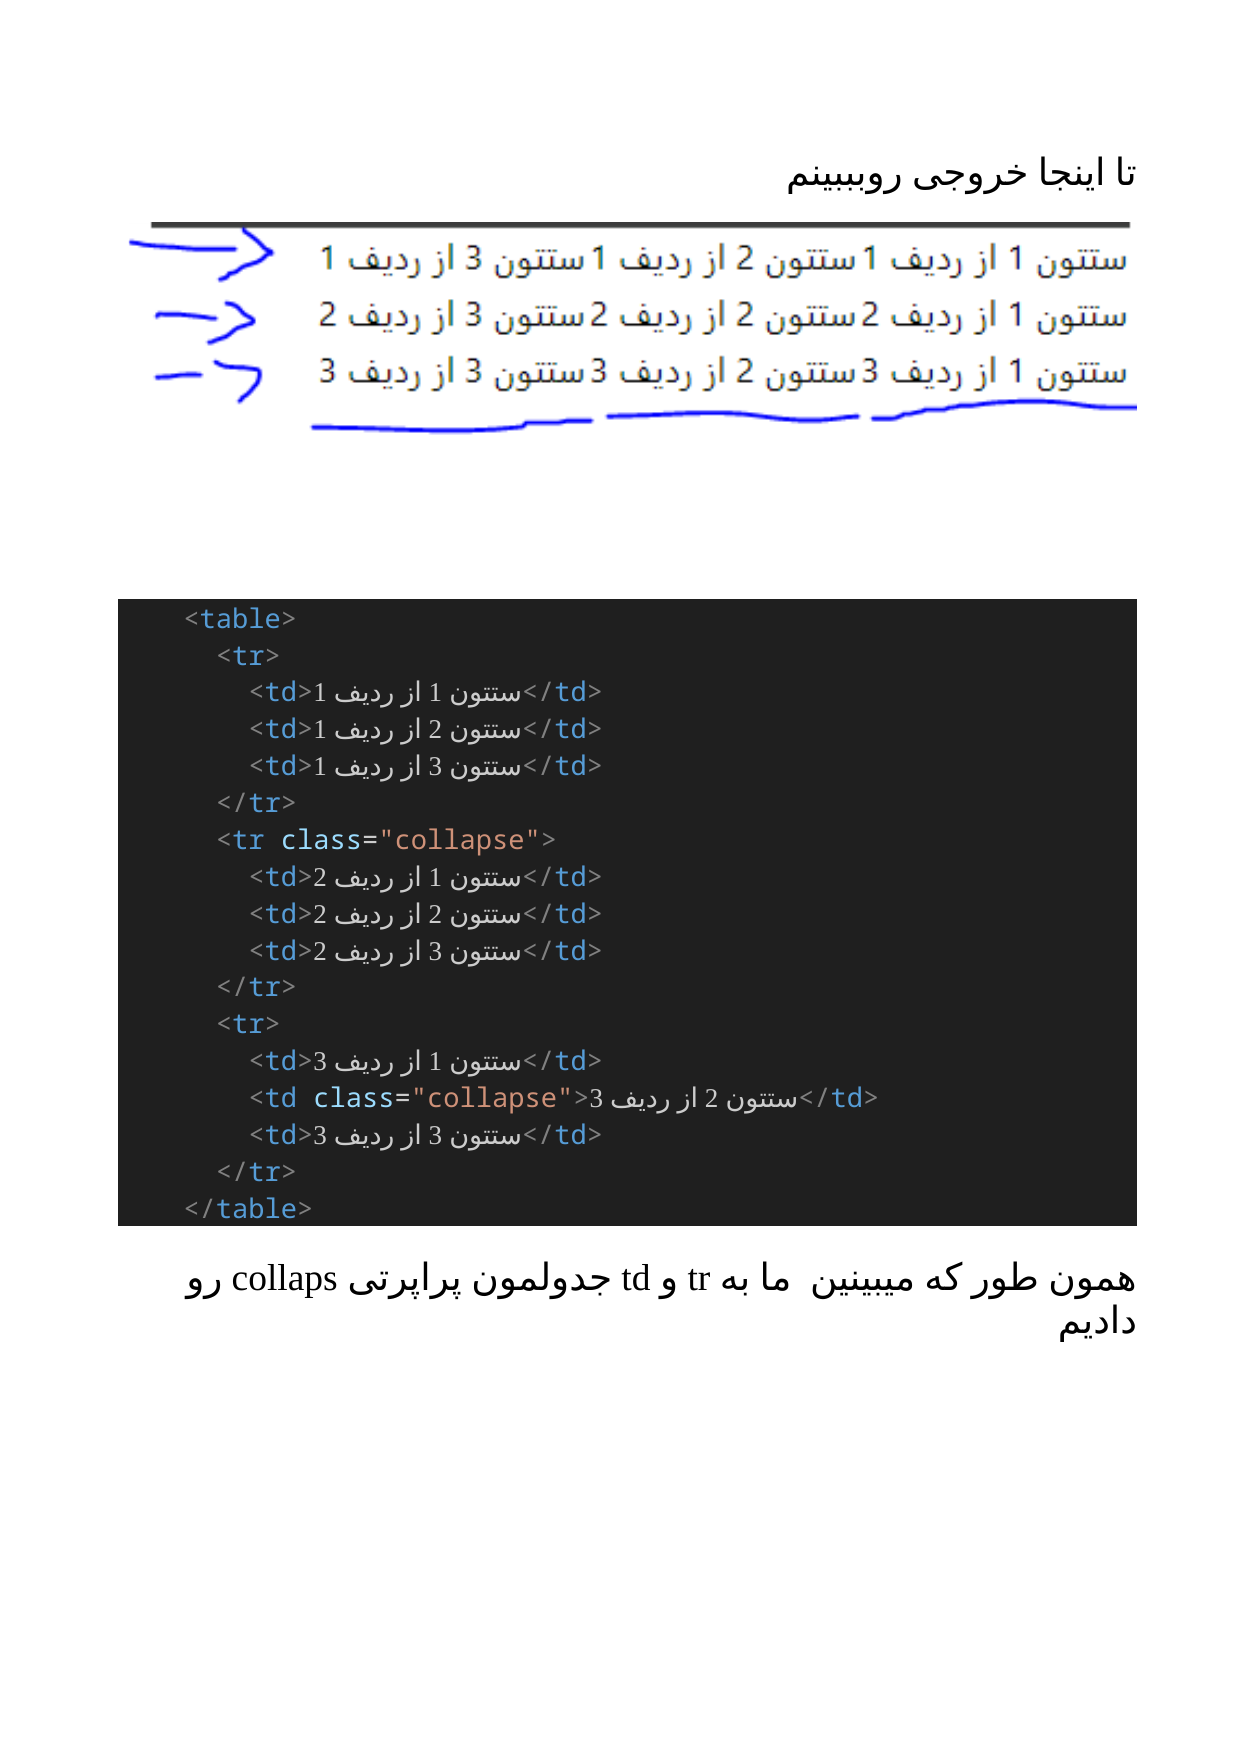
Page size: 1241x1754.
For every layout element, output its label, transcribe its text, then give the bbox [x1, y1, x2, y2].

subtitle همون طور که میبینین ما به tr و td جدولمون پراپرتی collaps رو دادیم [118, 1255, 1137, 1341]
text <td>ستتون 1 از ردیف 3</td> [118, 1042, 1137, 1078]
picture [128, 222, 1137, 498]
text </tr> [118, 783, 1137, 820]
subtitle تا اینجا خروجی روبببینم [118, 150, 1137, 193]
text <td>ستتون 3 از ردیف 1</td> [118, 747, 1137, 783]
text <td>ستتون 2 از ردیف 1</td> [118, 710, 1137, 747]
text </tr> [118, 1152, 1137, 1189]
text <td>ستتون 2 از ردیف 2</td> [118, 894, 1137, 931]
text <td class="collapse">ستتون 2 از ردیف 3</td> [118, 1078, 1137, 1115]
text <tr> [118, 636, 1137, 673]
text <td>ستتون 1 از ردیف 2</td> [118, 857, 1137, 894]
text <td>ستتون 1 از ردیف 1</td> [118, 673, 1137, 710]
text <td>ستتون 3 از ردیف 2</td> [118, 931, 1137, 968]
text </table> [118, 1189, 1137, 1226]
text <tr> [118, 1005, 1137, 1042]
text <td>ستتون 3 از ردیف 3</td> [118, 1115, 1137, 1152]
text </tr> [118, 968, 1137, 1005]
text <table> [118, 599, 1137, 636]
text <tr class="collapse"> [118, 820, 1137, 857]
